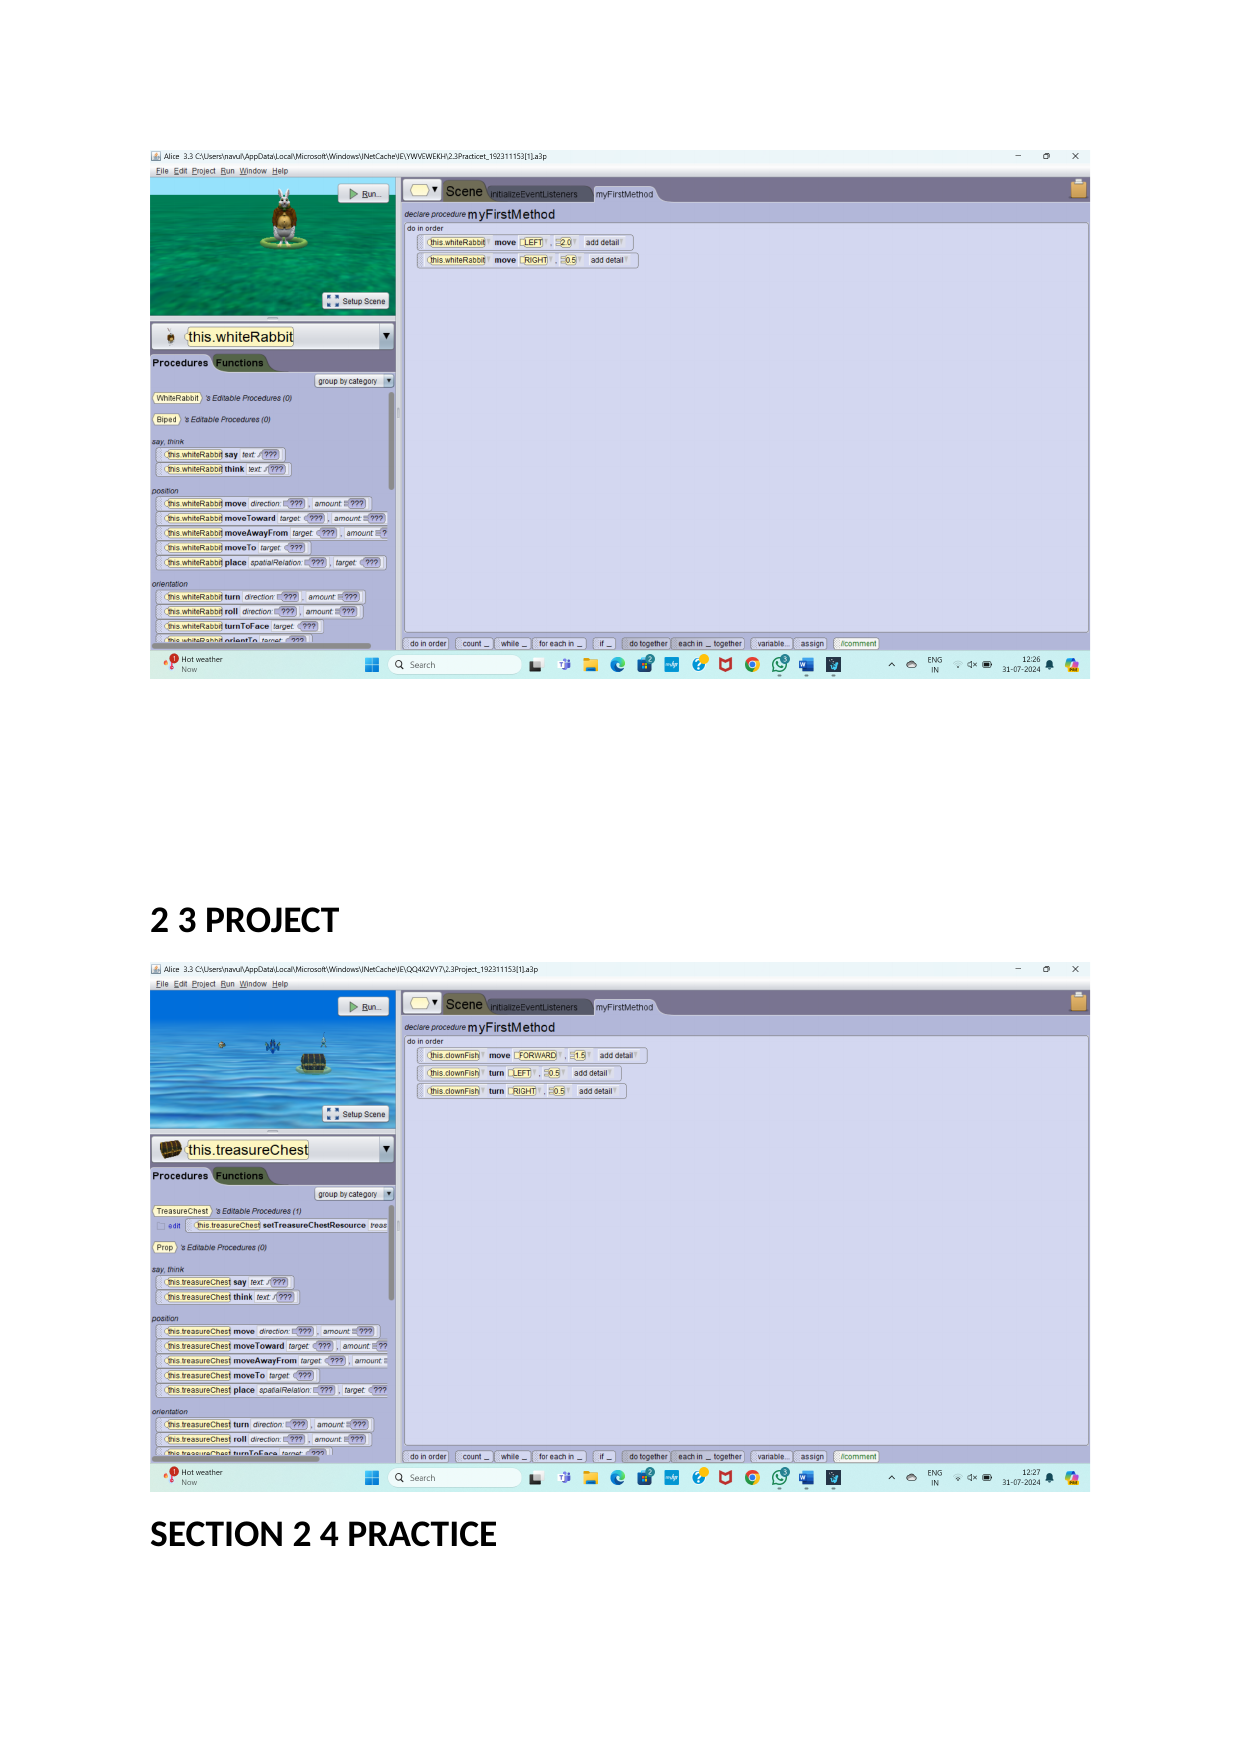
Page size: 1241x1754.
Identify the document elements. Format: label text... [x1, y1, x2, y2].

picture [150, 962, 1091, 1492]
text 2 3 PROJECT [150, 896, 1090, 942]
text SECTION 2 4 PRACTICE [150, 1510, 1090, 1556]
picture [150, 150, 1091, 679]
